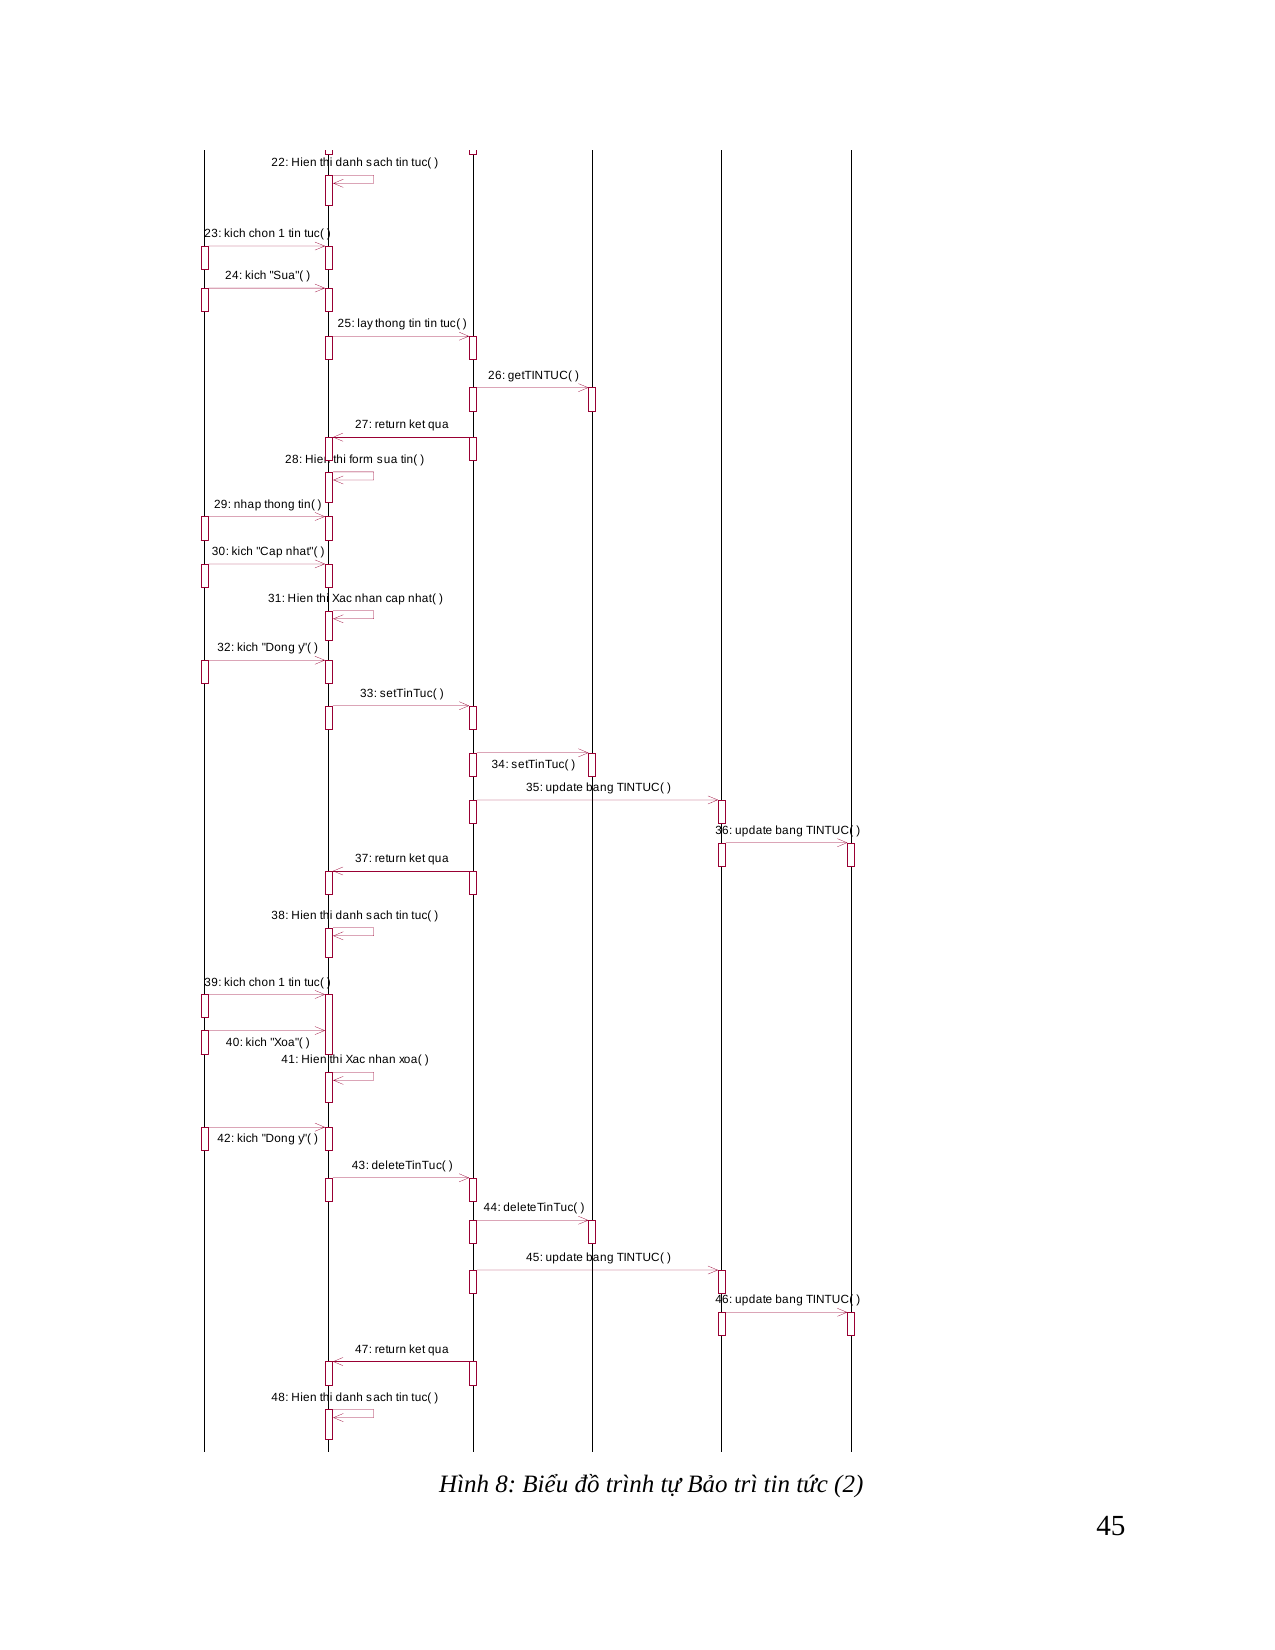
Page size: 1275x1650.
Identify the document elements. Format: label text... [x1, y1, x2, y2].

text Hình 8: Biểu đồ trình tự Bảo trì tin tức (2) [179, 1469, 1125, 1497]
